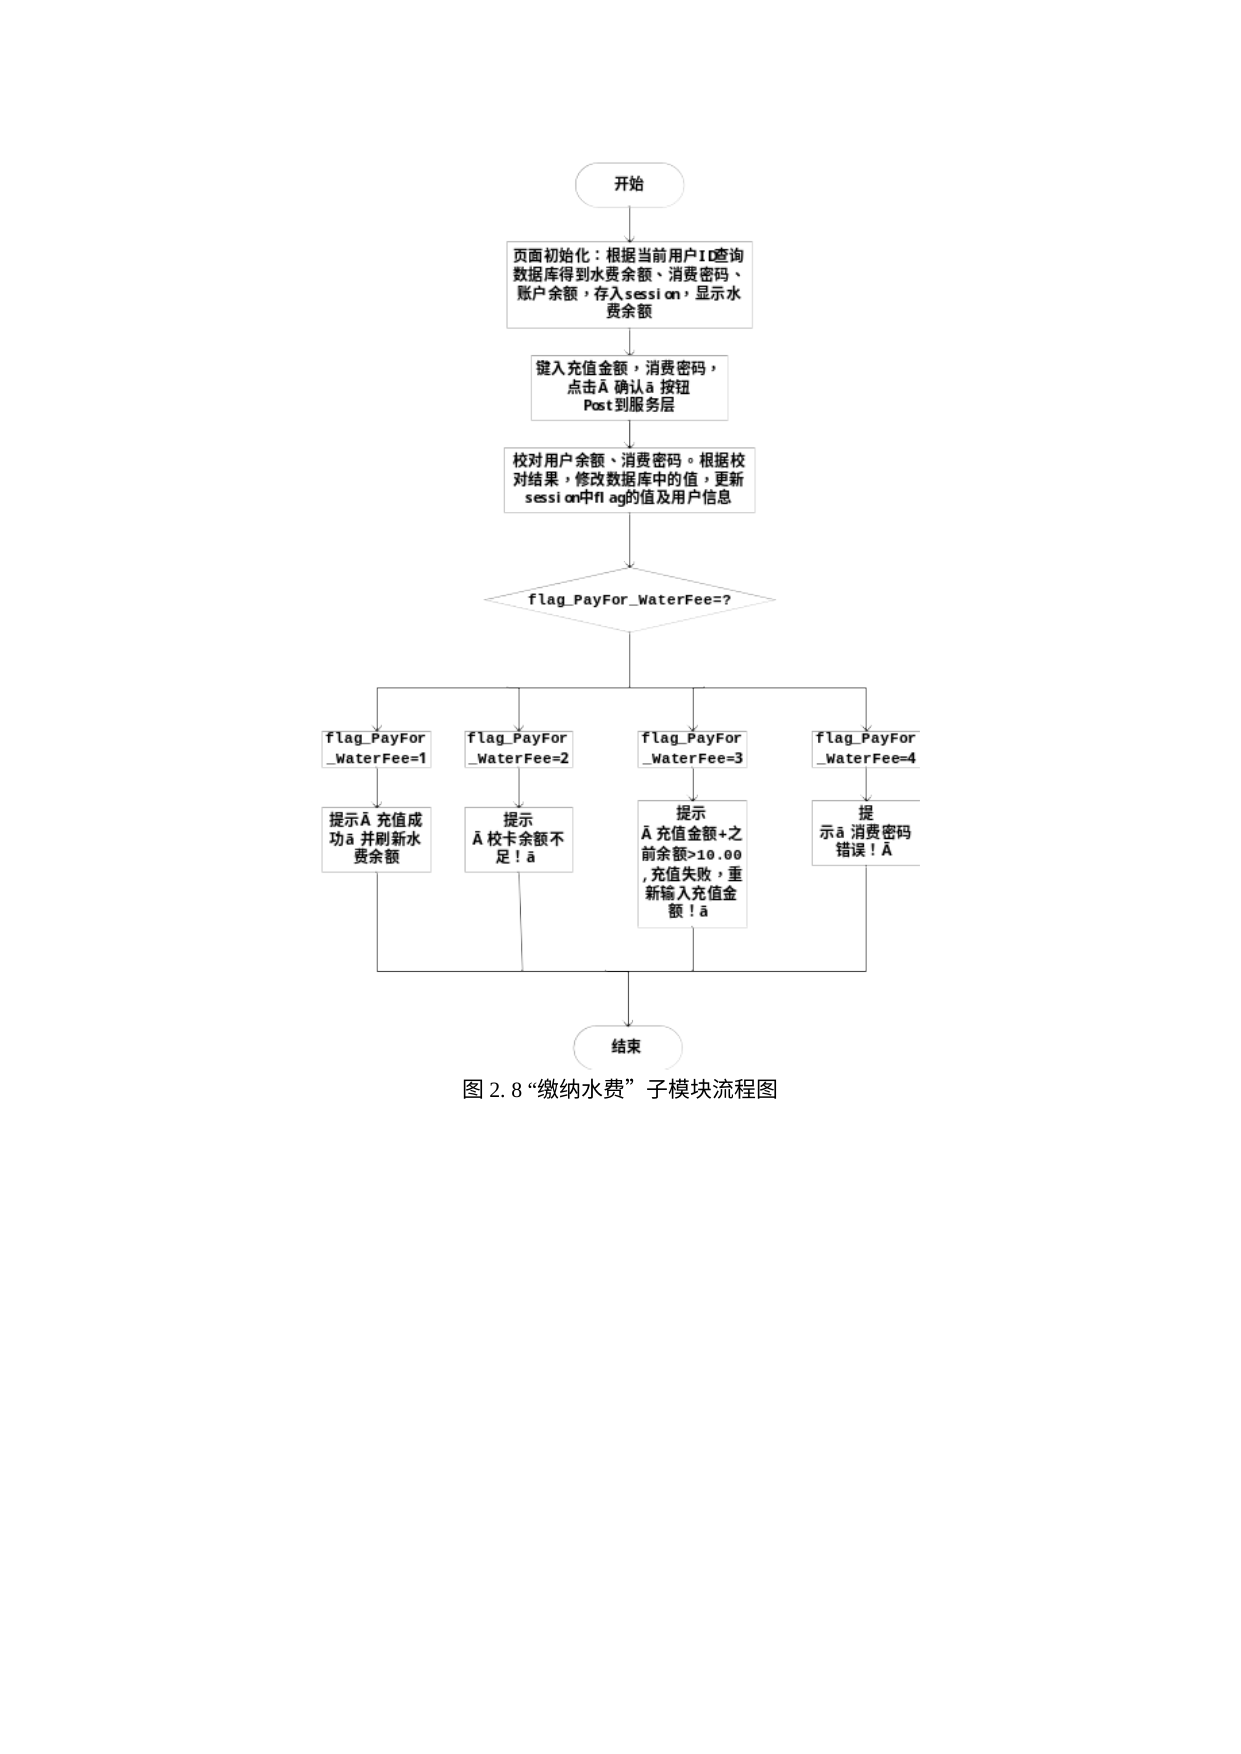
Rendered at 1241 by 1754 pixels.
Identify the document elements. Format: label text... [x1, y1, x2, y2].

text 图 2. 8 “缴纳水费”子模块流程图 [187, 1072, 1053, 1104]
